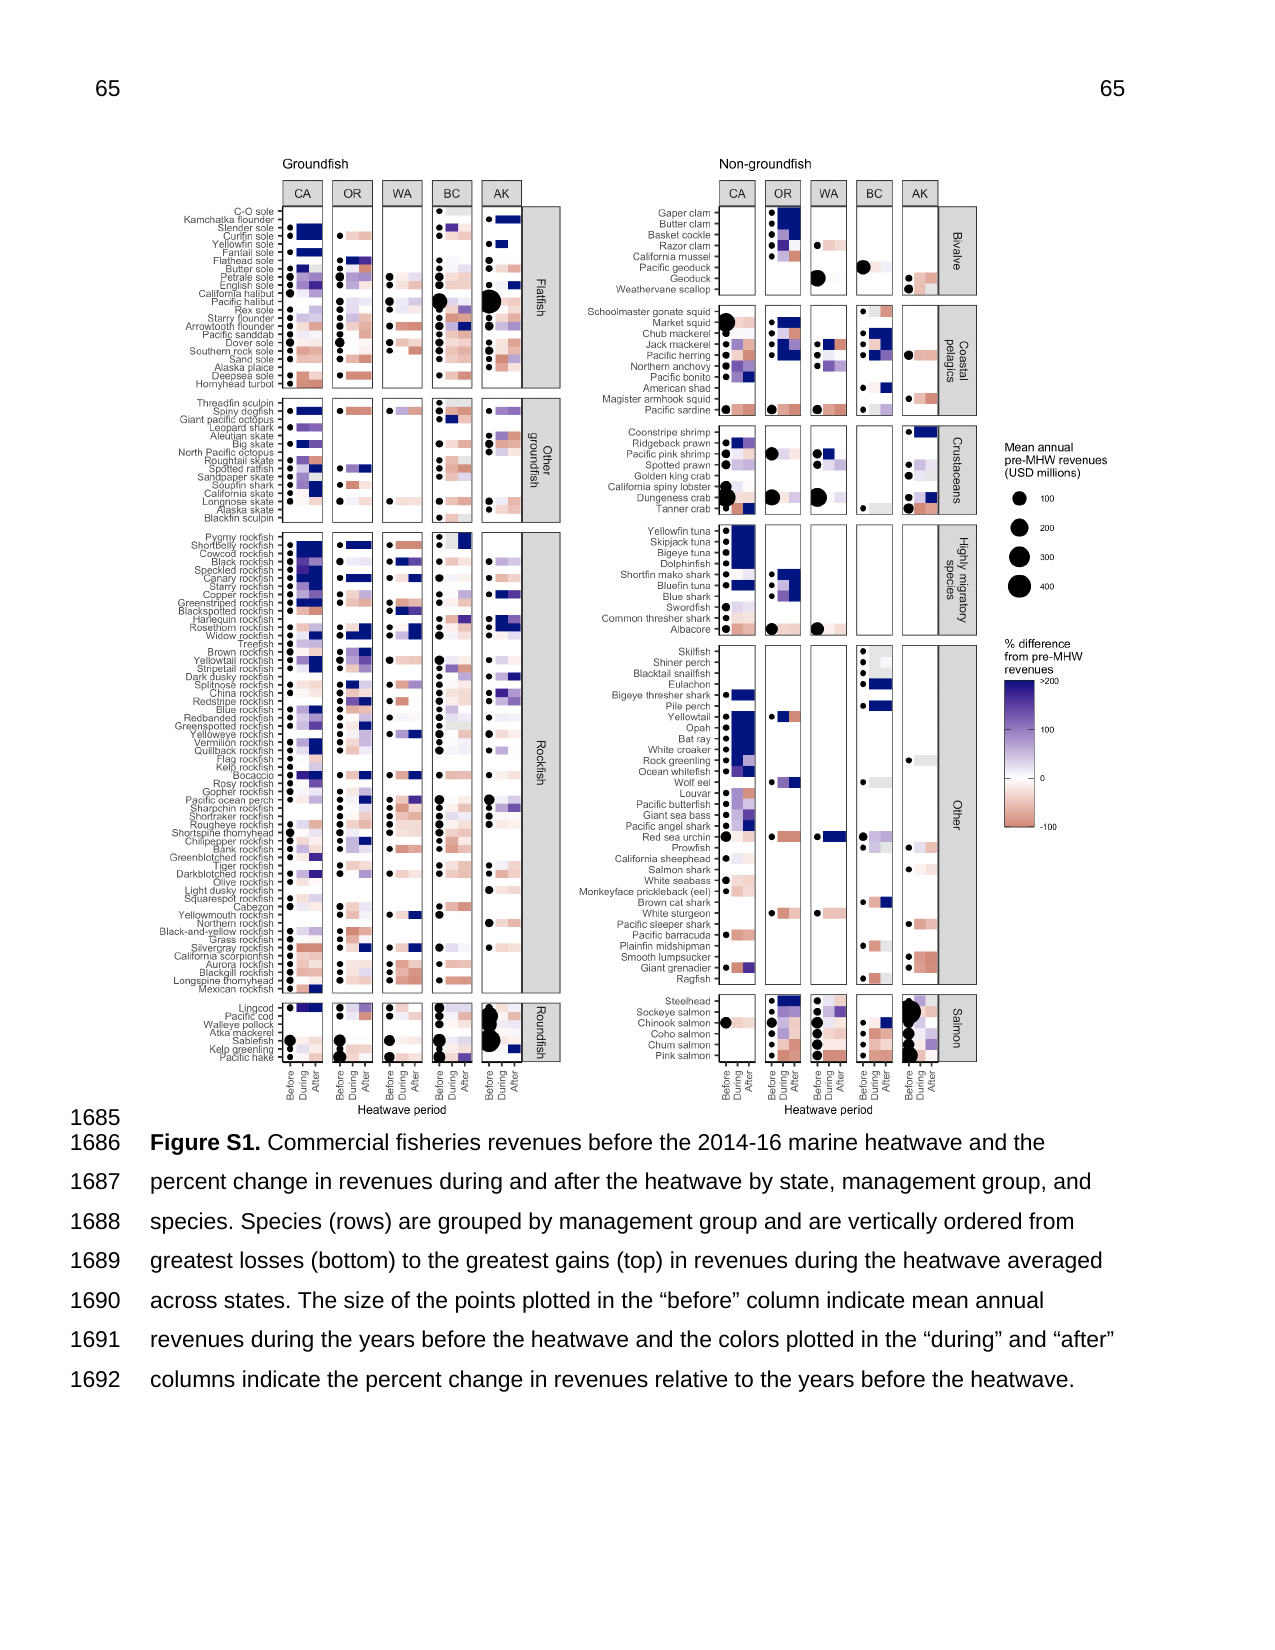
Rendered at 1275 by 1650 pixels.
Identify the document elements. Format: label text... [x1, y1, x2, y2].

picture [150, 150, 1125, 1125]
text Figure S1. Commercial fisheries revenues before the 2014-16 marine heatwave and the percent change in revenues during and after the heatwave by state, management group, and species. Species (rows) are grouped by management group and are vertically ordered from greatest losses (bottom) to the greatest gains (top) in revenues during the heatwave averaged across states. The size of the points plotted in the “before” column indicate mean annual revenues during the years before the heatwave and the colors plotted in the “during” and “after” columns indicate the percent change in revenues relative to the years before the heatwave. [150, 1129, 1125, 1392]
